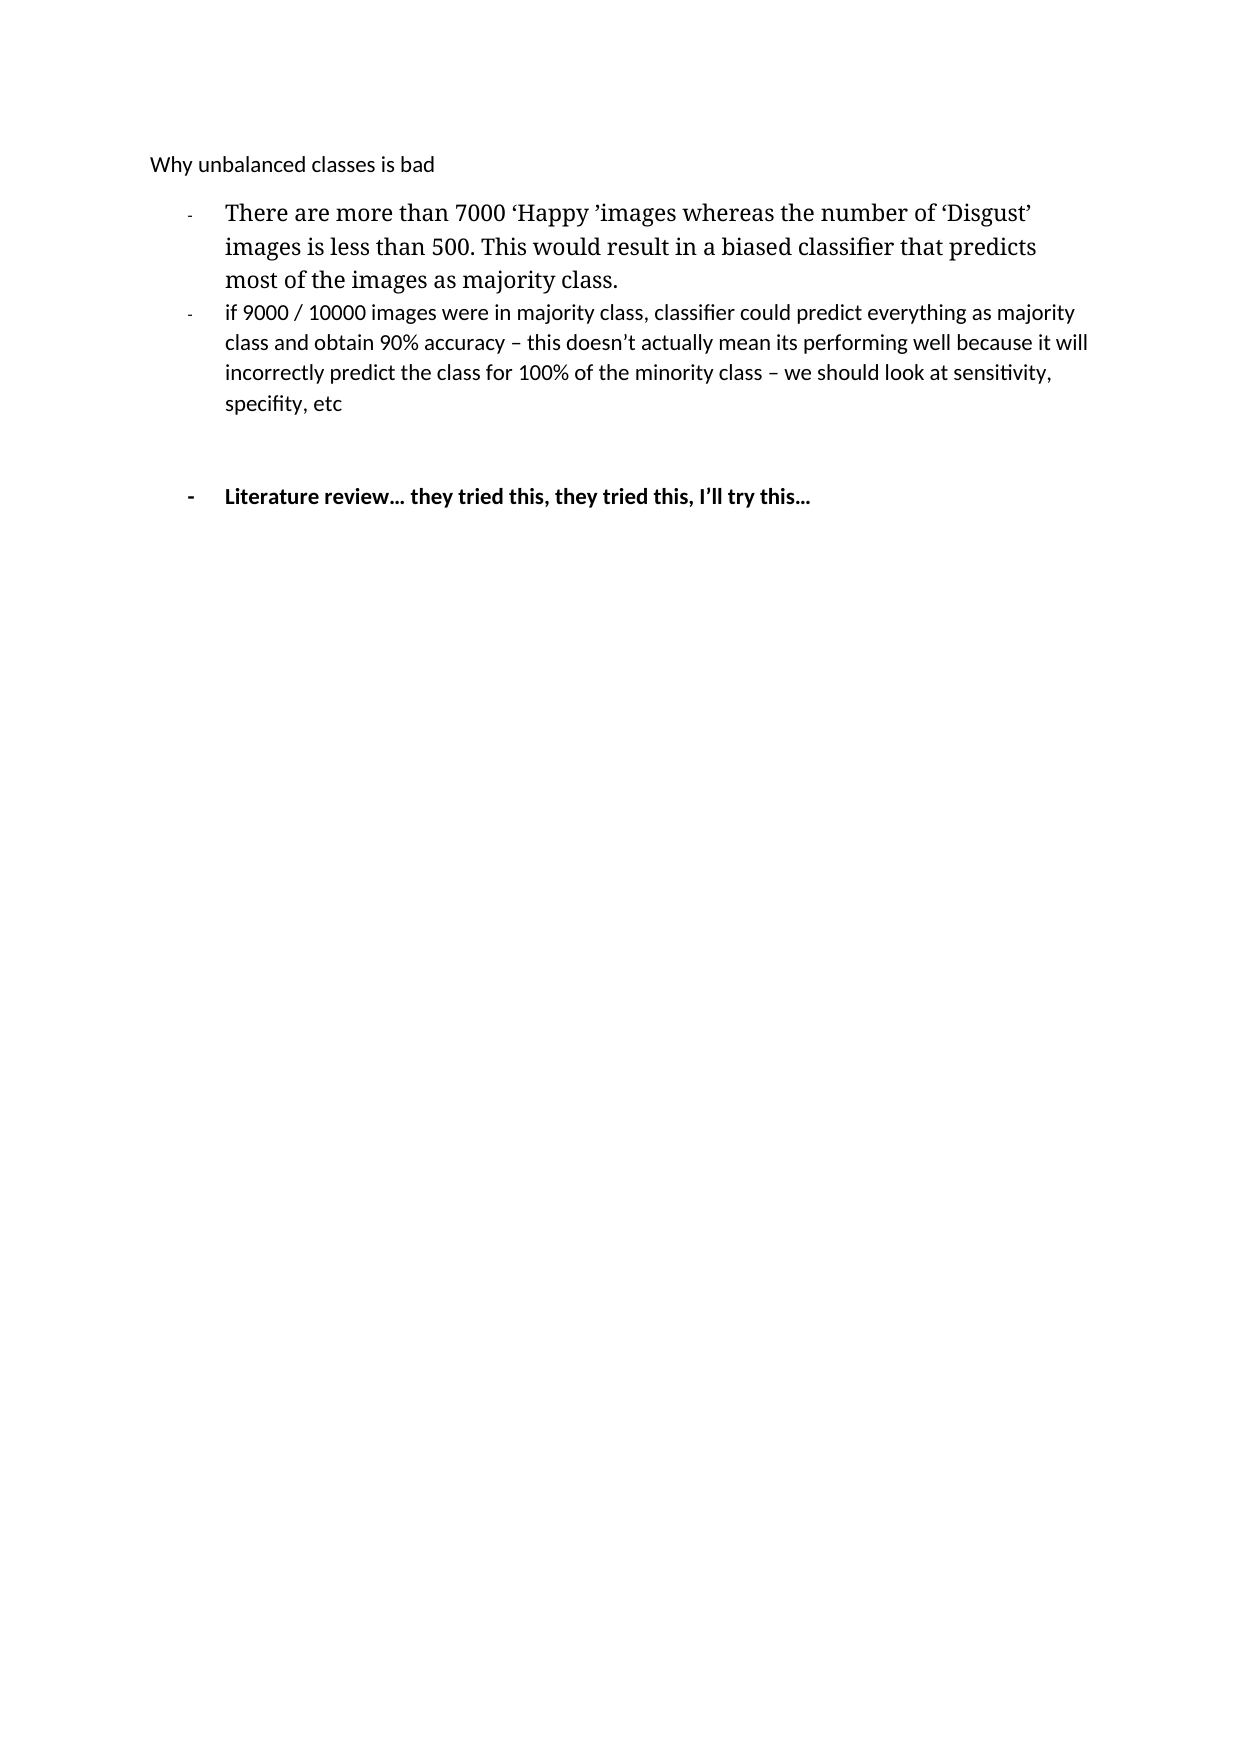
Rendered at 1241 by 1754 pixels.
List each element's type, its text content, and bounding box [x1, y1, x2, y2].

list Literature review… they tried this, they tried this, I’ll try this… [187, 482, 1090, 511]
list if 9000 / 10000 images were in majority class, classifier could predict everything as majority class and obtain 90% accuracy – this doesn’t actually mean its performing well because it will incorrectly predict the class for 100% of the minority class – we should look at sensitivity, specifity, etc [187, 298, 1090, 417]
text Why unbalanced classes is bad [150, 150, 1090, 178]
list There are more than 7000 ‘Happy ’images whereas the number of ‘Disgust’ images is less than 500. This would result in a biased classifier that predicts most of the images as majority class. [187, 197, 1090, 296]
